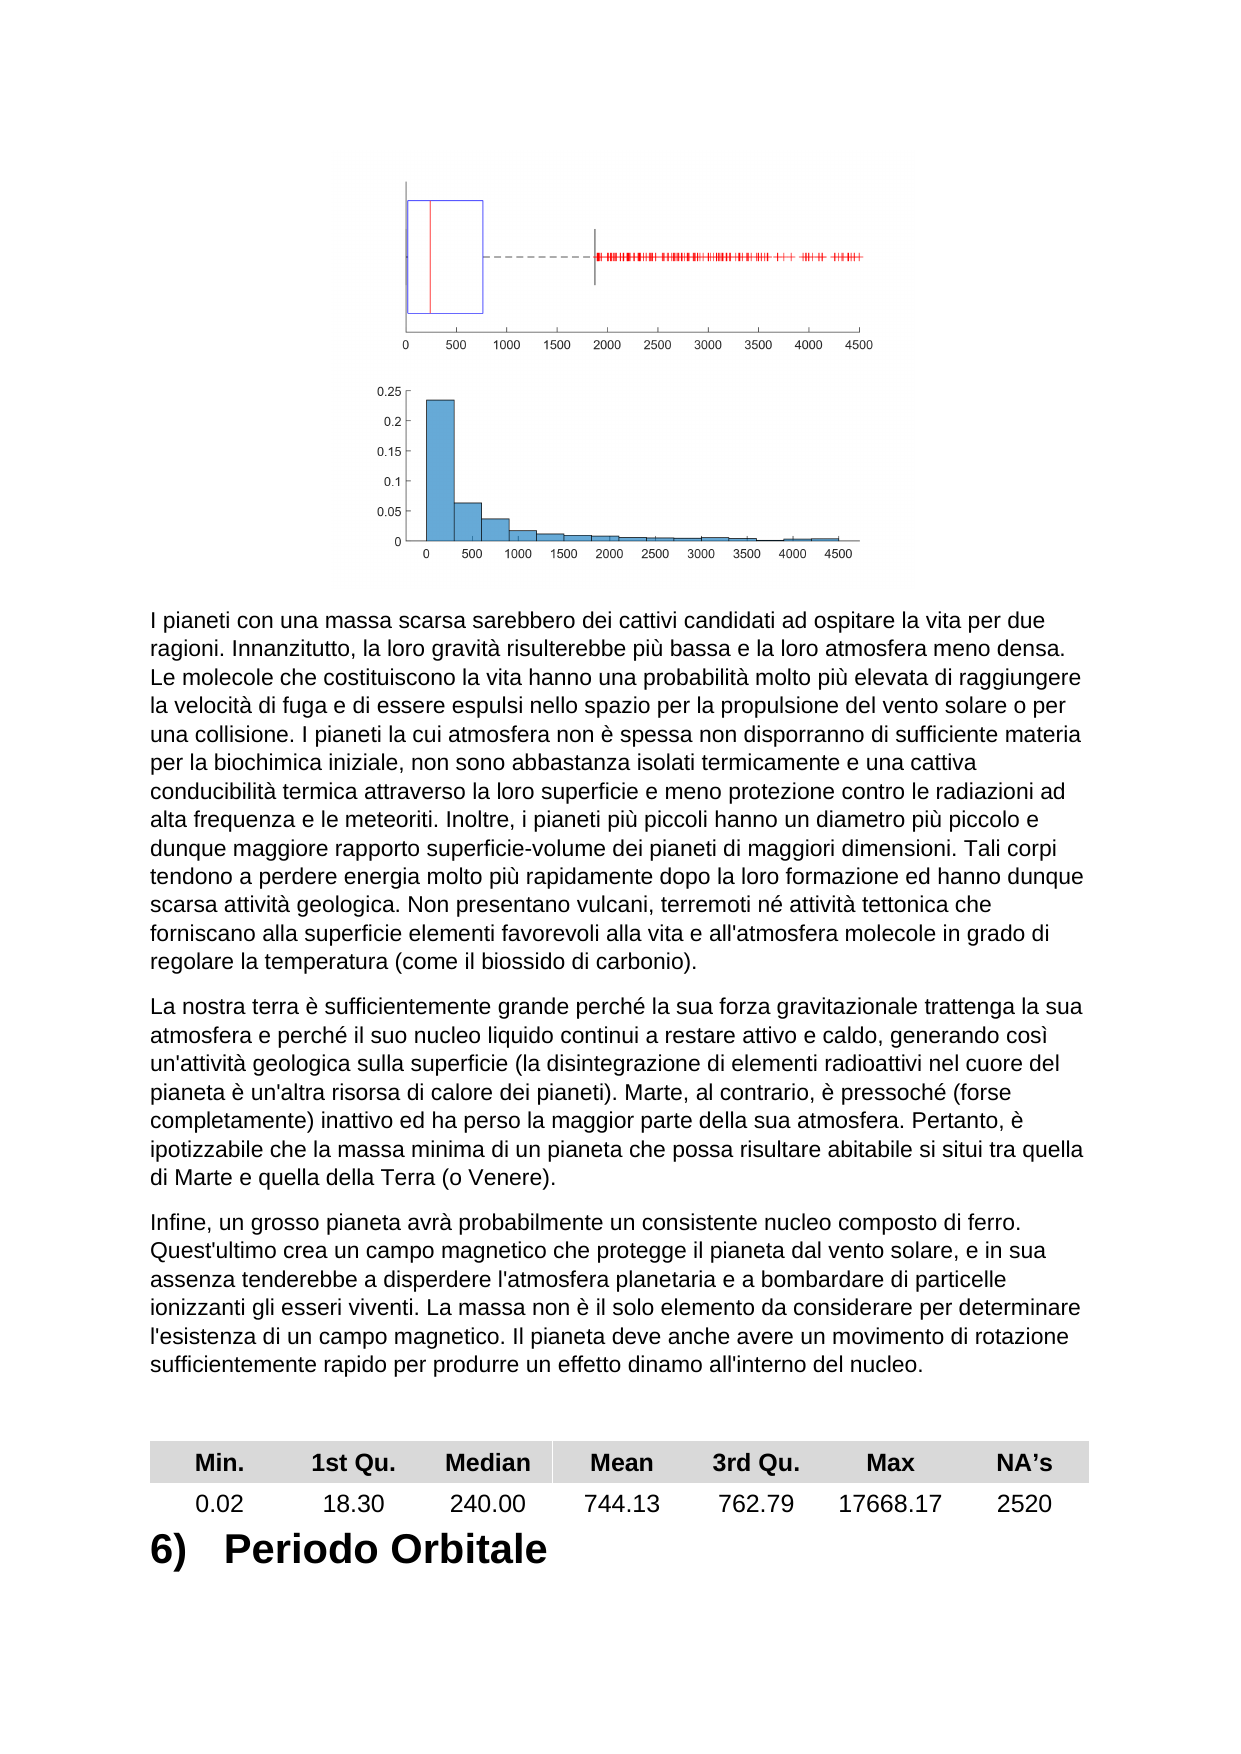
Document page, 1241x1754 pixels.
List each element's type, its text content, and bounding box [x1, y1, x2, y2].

table_header Mean [553, 1441, 687, 1483]
table_header Min. [150, 1441, 284, 1483]
text La nostra terra è sufficientemente grande perché la sua forza gravitazionale trattenga la sua atmosfera e perché il suo nucleo liquido continui a restare attivo e caldo, generando così un'attività geologica sulla superficie (la disintegrazione di elementi radioattivi nel cuore del pianeta è un'altra risorsa di calore dei pianeti). Marte, al contrario, è pressoché (forse completamente) inattivo ed ha perso la maggior parte della sua atmosfera. Pertanto, è ipotizzabile che la massa minima di un pianeta che possa risultare abitabile si situi tra quella di Marte e quella della Terra (o Venere). [150, 993, 1095, 1190]
picture [330, 150, 915, 589]
table_header Median [418, 1441, 552, 1483]
list Periodo Orbitale [150, 1524, 1095, 1572]
table_header 1st Qu. [284, 1441, 418, 1483]
table_cell 744.13 [553, 1483, 687, 1524]
table_header 3rd Qu. [687, 1441, 821, 1483]
table_cell 18.30 [284, 1483, 418, 1524]
table_cell 2520 [955, 1483, 1089, 1524]
table_cell 762.79 [687, 1483, 821, 1524]
table_header NA’s [955, 1441, 1089, 1483]
table_cell 240.00 [418, 1483, 552, 1524]
table_header Max [821, 1441, 955, 1483]
table_cell 17668.17 [821, 1483, 955, 1524]
text I pianeti con una massa scarsa sarebbero dei cattivi candidati ad ospitare la vita per due ragioni. Innanzitutto, la loro gravità risulterebbe più bassa e la loro atmosfera meno densa. Le molecole che costituiscono la vita hanno una probabilità molto più elevata di raggiungere la velocità di fuga e di essere espulsi nello spazio per la propulsione del vento solare o per una collisione. I pianeti la cui atmosfera non è spessa non disporranno di sufficiente materia per la biochimica iniziale, non sono abbastanza isolati termicamente e una cattiva conducibilità termica attraverso la loro superficie e meno protezione contro le radiazioni ad alta frequenza e le meteoriti. Inoltre, i pianeti più piccoli hanno un diametro più piccolo e dunque maggiore rapporto superficie-volume dei pianeti di maggiori dimensioni. Tali corpi tendono a perdere energia molto più rapidamente dopo la loro formazione ed hanno dunque scarsa attività geologica. Non presentano vulcani, terremoti né attività tettonica che forniscano alla superficie elementi favorevoli alla vita e all'atmosfera molecole in grado di regolare la temperatura (come il biossido di carbonio). [150, 607, 1095, 974]
table_cell 0.02 [150, 1483, 284, 1524]
text Infine, un grosso pianeta avrà probabilmente un consistente nucleo composto di ferro. Quest'ultimo crea un campo magnetico che protegge il pianeta dal vento solare, e in sua assenza tenderebbe a disperdere l'atmosfera planetaria e a bombardare di particelle ionizzanti gli esseri viventi. La massa non è il solo elemento da considerare per determinare l'esistenza di un campo magnetico. Il pianeta deve anche avere un movimento di rotazione sufficientemente rapido per produrre un effetto dinamo all'interno del nucleo. [150, 1209, 1095, 1378]
